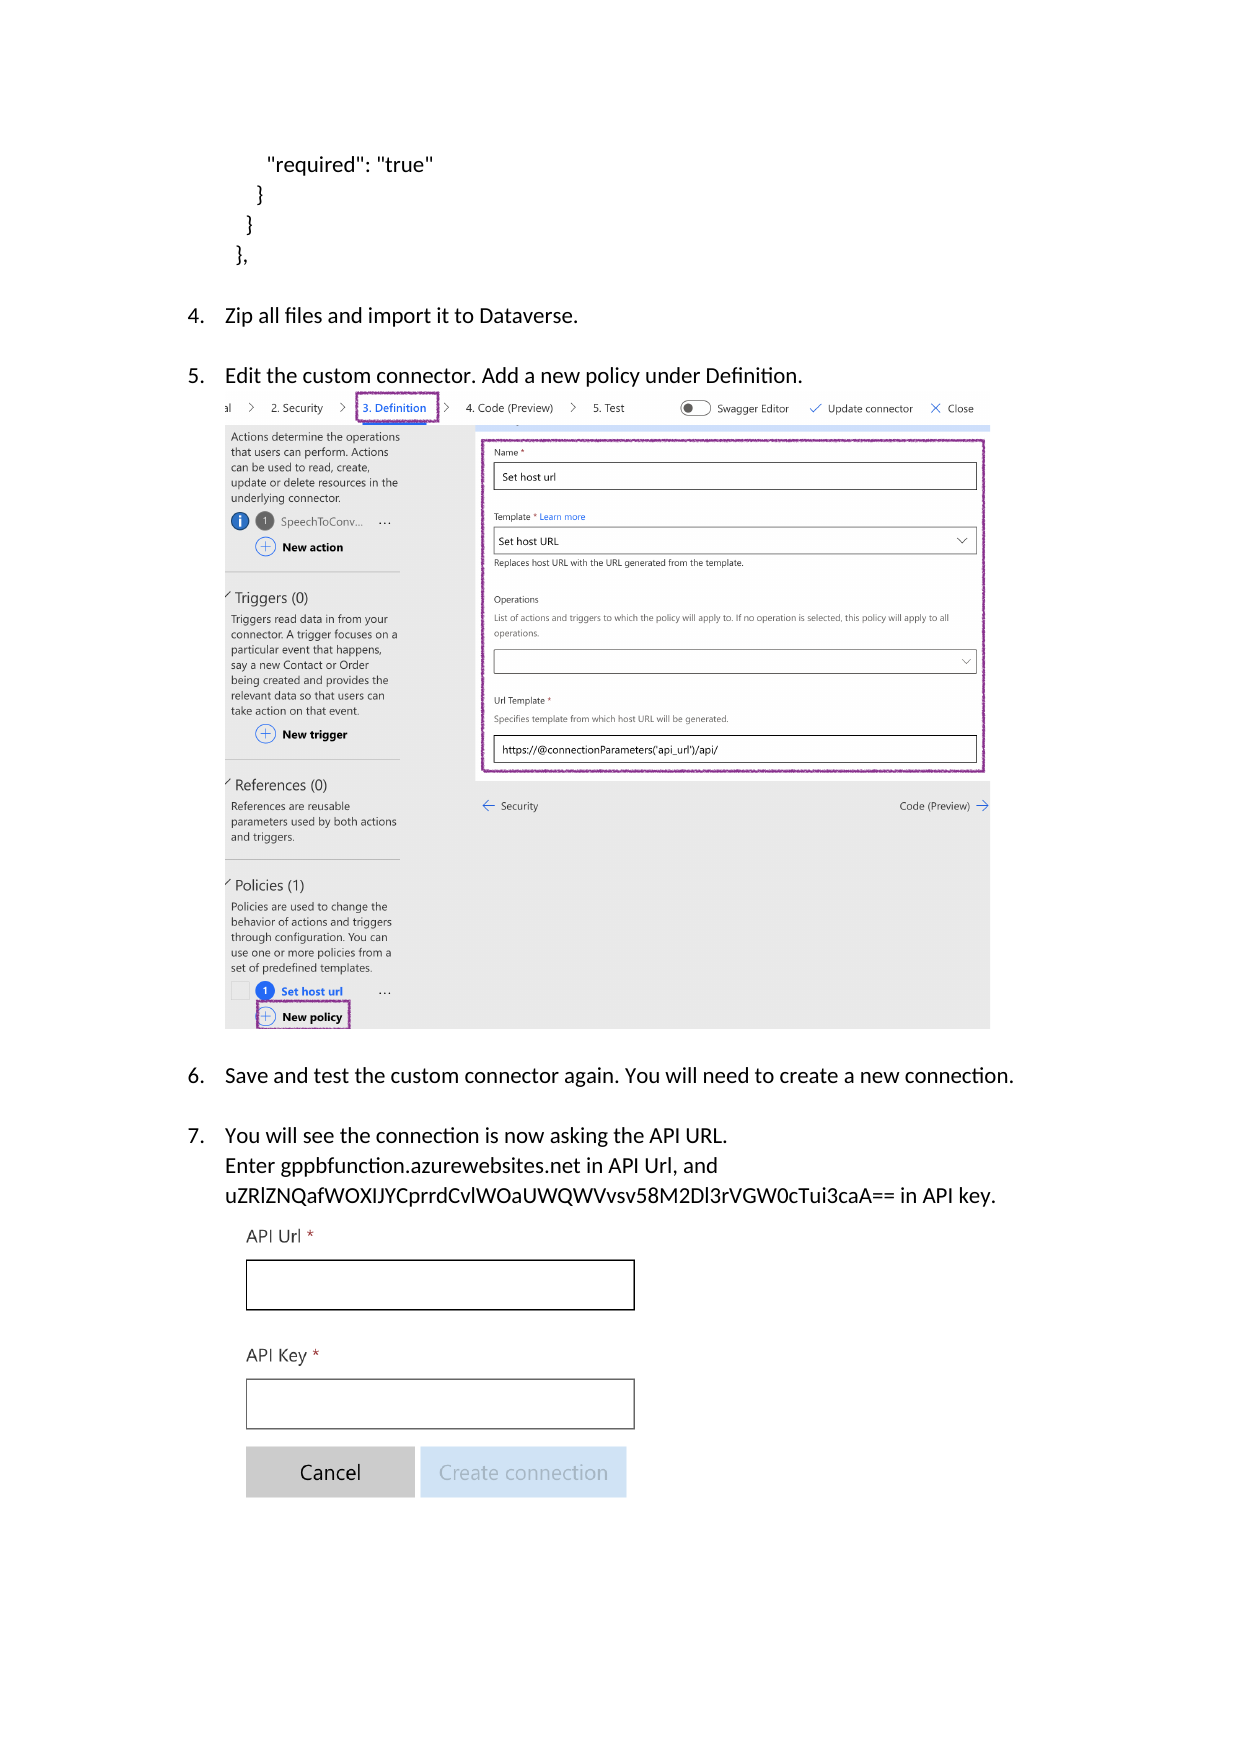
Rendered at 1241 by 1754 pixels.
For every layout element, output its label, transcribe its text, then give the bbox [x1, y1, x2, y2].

picture [225, 1211, 655, 1517]
picture [225, 391, 991, 1029]
list Save and test the custom connector again. You will need to create a new connection. [187, 1061, 1090, 1089]
list Zip all files and import it to Dataverse. [187, 301, 1090, 329]
list } [225, 180, 1090, 208]
list } [225, 210, 1090, 238]
list "required": "true" [225, 150, 1090, 178]
list }, [225, 241, 1090, 269]
